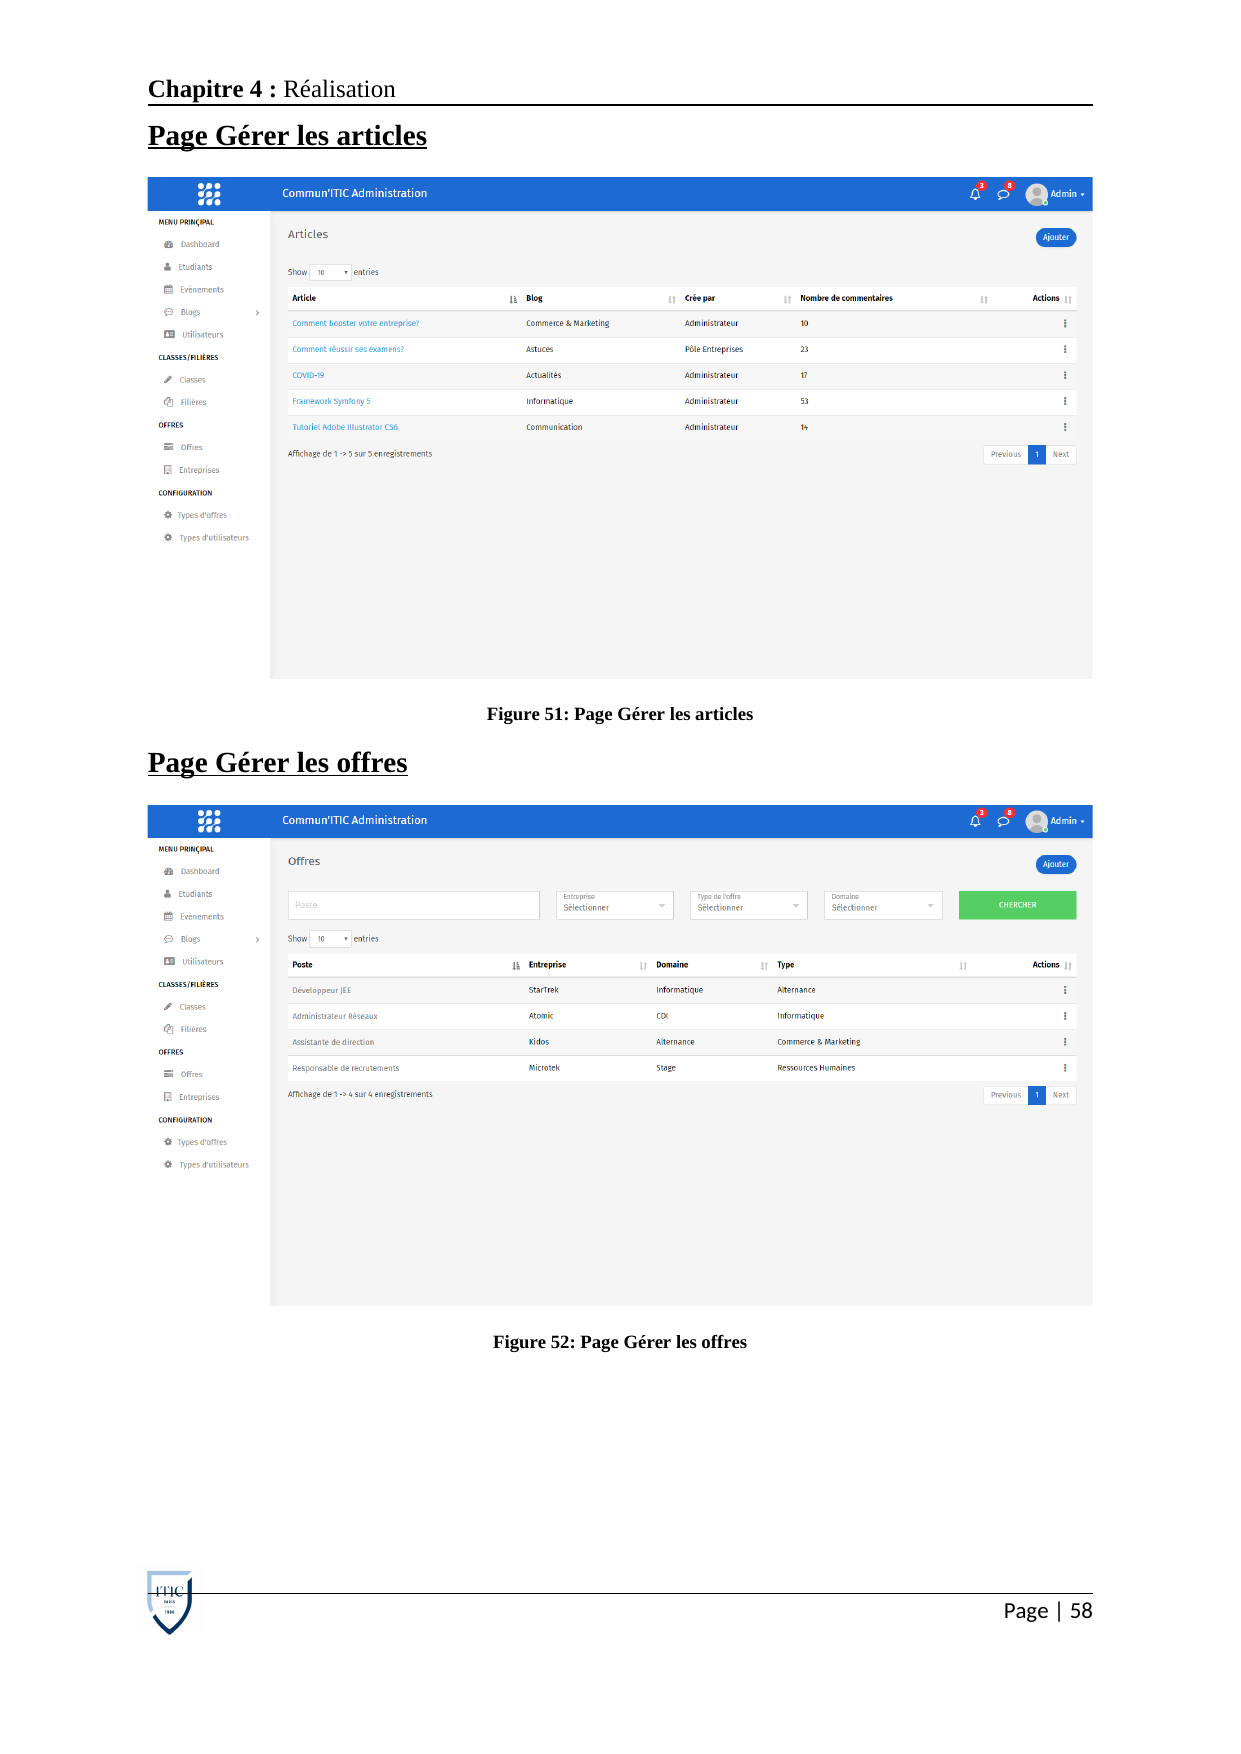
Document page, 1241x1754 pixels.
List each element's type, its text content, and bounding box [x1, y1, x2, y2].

picture [134, 1564, 205, 1635]
picture [147, 177, 1093, 679]
text Figure 51: Page Gérer les articles [148, 703, 1093, 725]
picture [147, 805, 1093, 1306]
text Page Gérer les articles [148, 118, 1093, 152]
text Figure 52: Page Gérer les offres [148, 1331, 1093, 1352]
text Page Gérer les offres [148, 746, 1093, 779]
